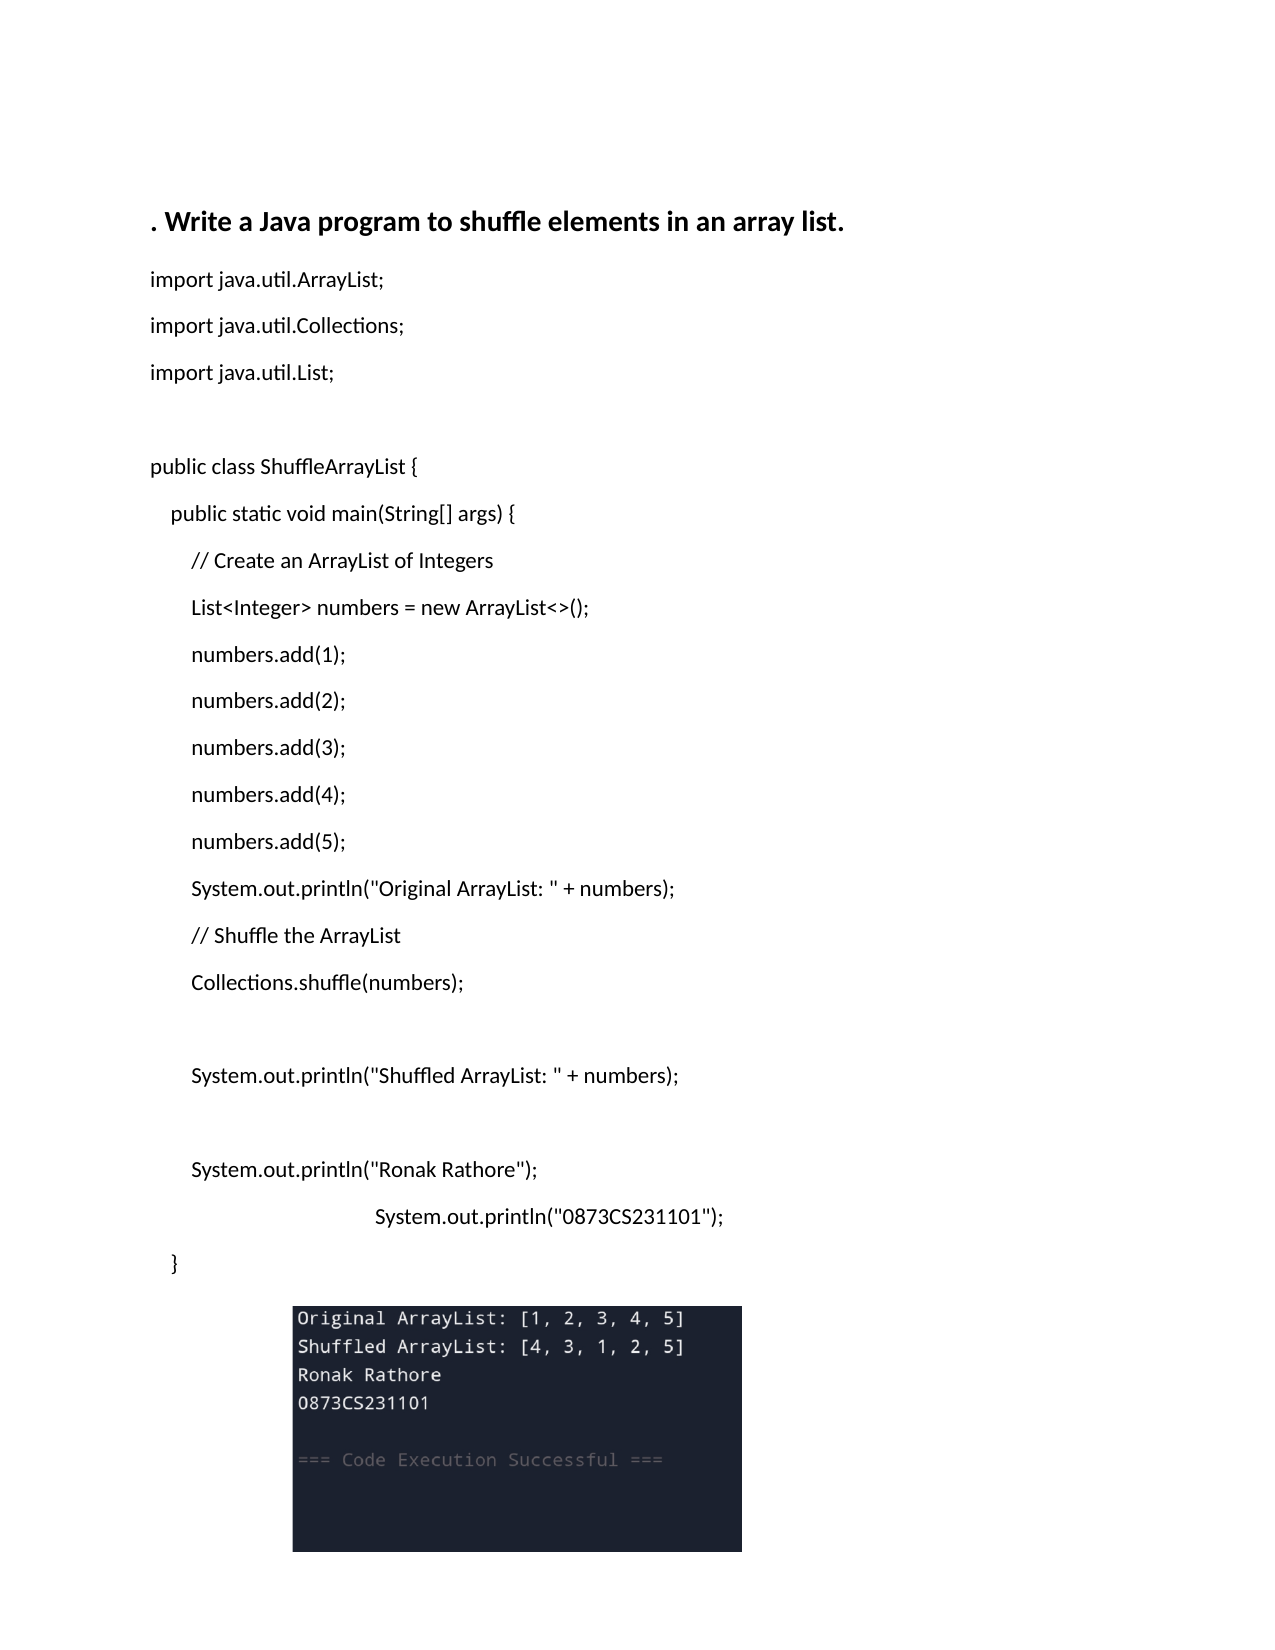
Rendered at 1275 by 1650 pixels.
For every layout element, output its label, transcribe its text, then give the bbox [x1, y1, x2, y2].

text numbers.add(5); [150, 827, 1125, 855]
text public static void main(String[] args) { [150, 499, 1125, 527]
text System.out.println("Ronak Rathore"); [150, 1155, 1125, 1183]
text . Write a Java program to shuffle elements in an array list. [150, 203, 1125, 239]
text System.out.println("0873CS231101"); [150, 1202, 1125, 1230]
text } [150, 1249, 1125, 1277]
text numbers.add(4); [150, 780, 1125, 808]
picture [292, 1306, 742, 1552]
text numbers.add(2); [150, 687, 1125, 715]
text System.out.println("Shuffled ArrayList: " + numbers); [150, 1062, 1125, 1090]
text numbers.add(3); [150, 733, 1125, 762]
text numbers.add(1); [150, 640, 1125, 668]
text Collections.shuffle(numbers); [150, 968, 1125, 996]
text import java.util.List; [150, 358, 1125, 387]
text System.out.println("Original ArrayList: " + numbers); [150, 874, 1125, 902]
text public class ShuffleArrayList { [150, 452, 1125, 480]
text import java.util.Collections; [150, 312, 1125, 340]
text import java.util.ArrayList; [150, 265, 1125, 293]
text // Create an ArrayList of Integers [150, 546, 1125, 574]
text // Shuffle the ArrayList [150, 921, 1125, 949]
text List<Integer> numbers = new ArrayList<>(); [150, 593, 1125, 621]
